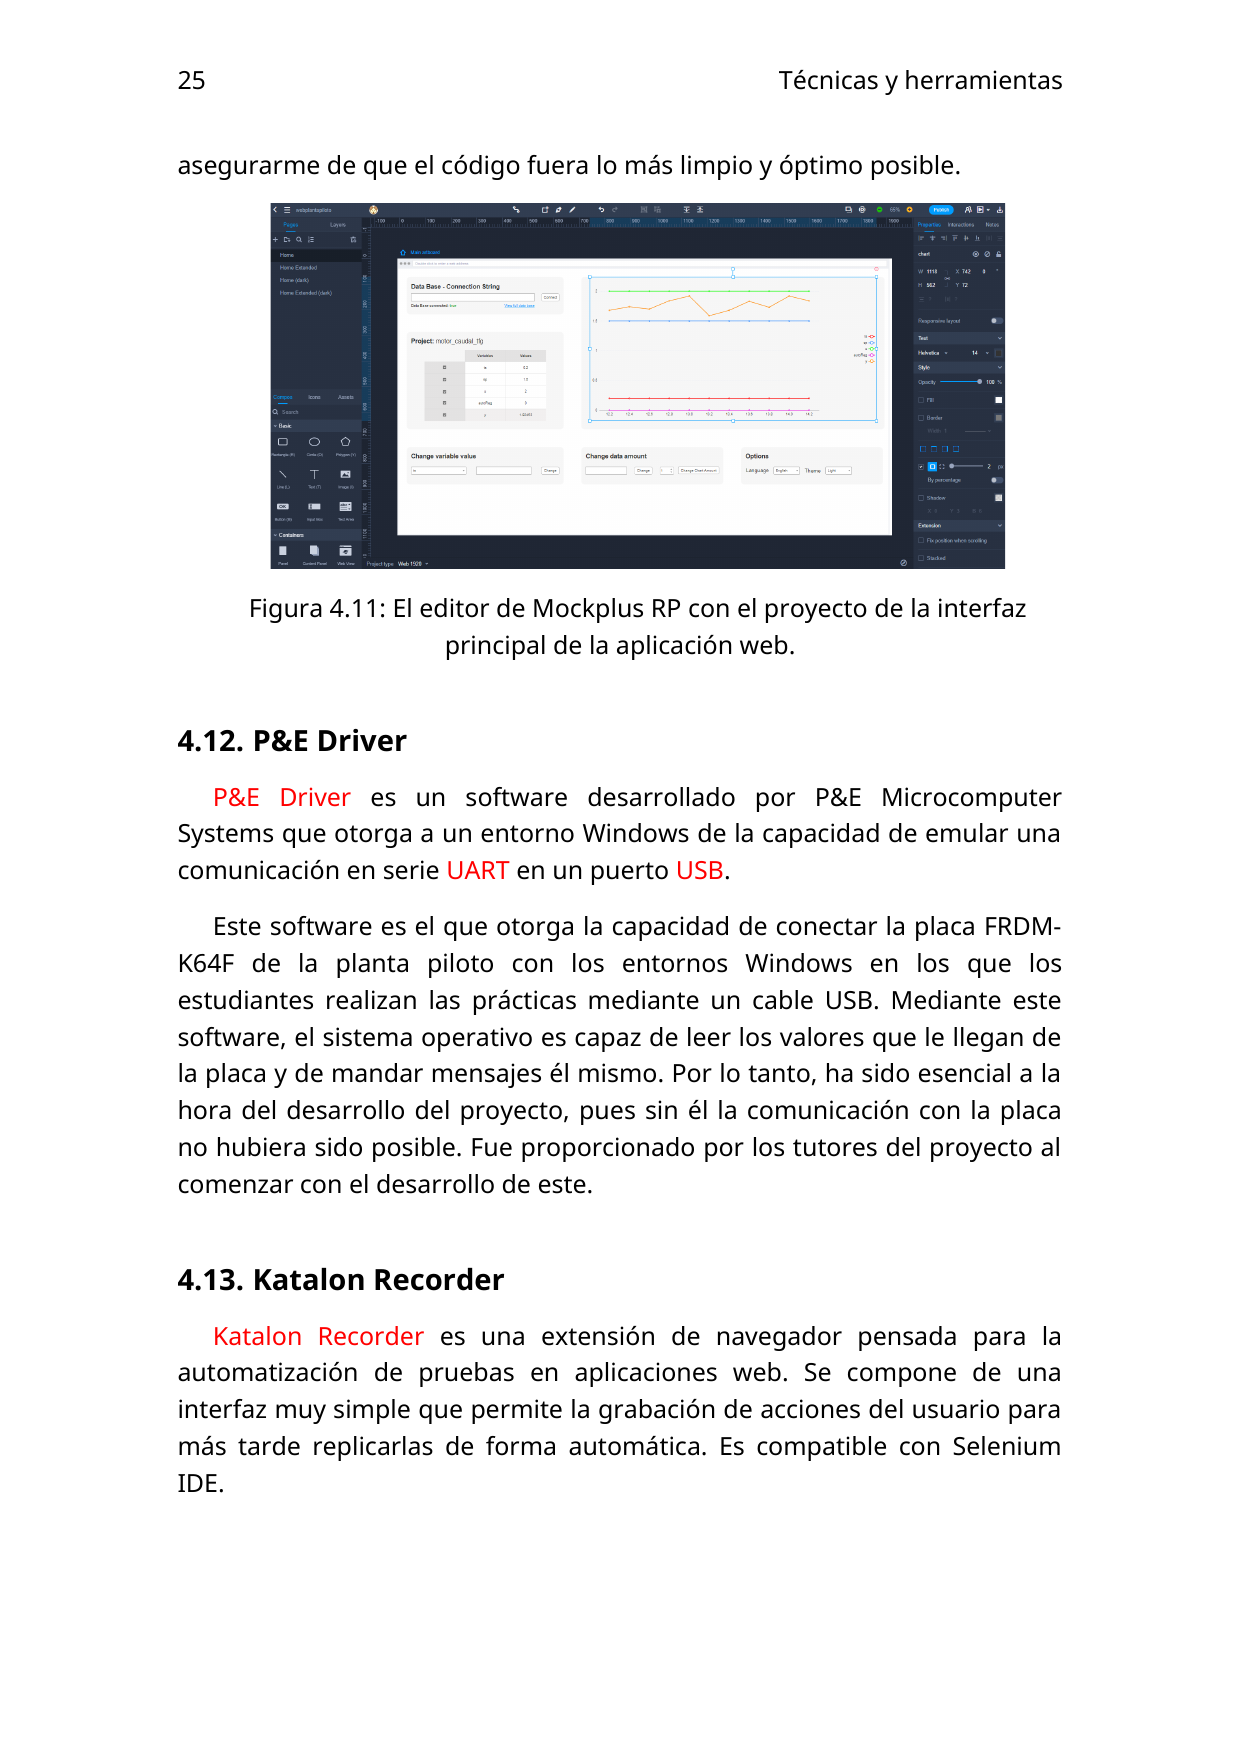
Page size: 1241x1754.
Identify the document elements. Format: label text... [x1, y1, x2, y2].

text P&E Driver es un software desarrollado por P&E Microcomputer Systems que otorga a un entorno Windows de la capacidad de emular una comunicación en serie UART en un puerto USB. [177, 779, 1063, 887]
picture [270, 203, 1005, 569]
list P&E Driver [177, 720, 1063, 760]
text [177, 148, 1063, 182]
list Katalon Recorder [177, 1259, 1063, 1299]
text Figura 4.11: El editor de Mockplus RP con el proyecto de la interfaz principal de la aplicación web. [177, 591, 1063, 662]
text Este software es el que otorga la capacidad de conectar la placa FRDM-K64F de la planta piloto con los entornos Windows en los que los estudiantes realizan las prácticas mediante un cable USB. Mediante este software, el sistema operativo es capaz de leer los valores que le llegan de la placa y de mandar mensajes él mismo. Por lo tanto, ha sido esencial a la hora del desarrollo del proyecto, pues sin él la comunicación con la placa no hubiera sido posible. Fue proporcionado por los tutores del proyecto al comenzar con el desarrollo de este. [177, 909, 1063, 1200]
text Katalon Recorder es una extensión de navegador pensada para la automatización de pruebas en aplicaciones web. Se compone de una interfaz muy simple que permite la grabación de acciones del usuario para más tarde replicarlas de forma automática. Es compatible con Selenium IDE. [177, 1318, 1063, 1499]
